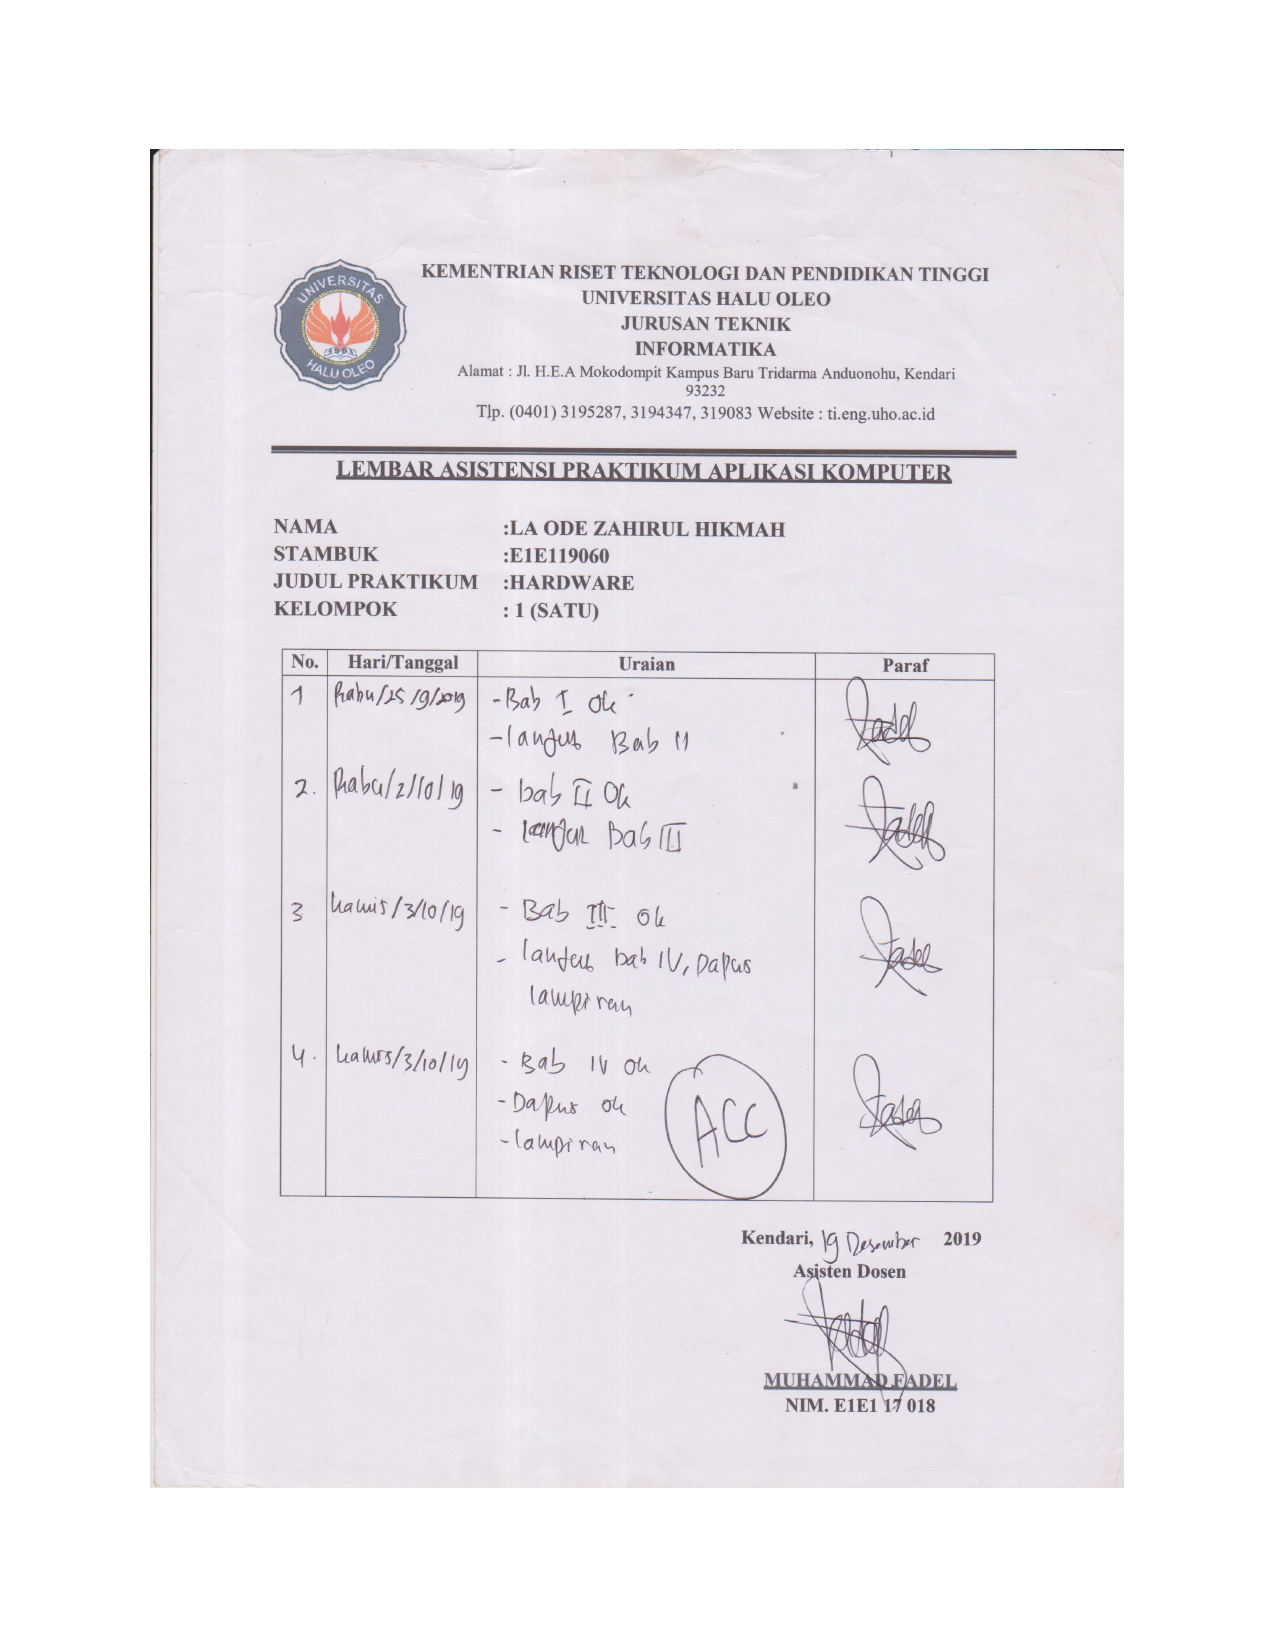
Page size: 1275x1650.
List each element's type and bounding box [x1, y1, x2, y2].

picture [150, 149, 1124, 1488]
